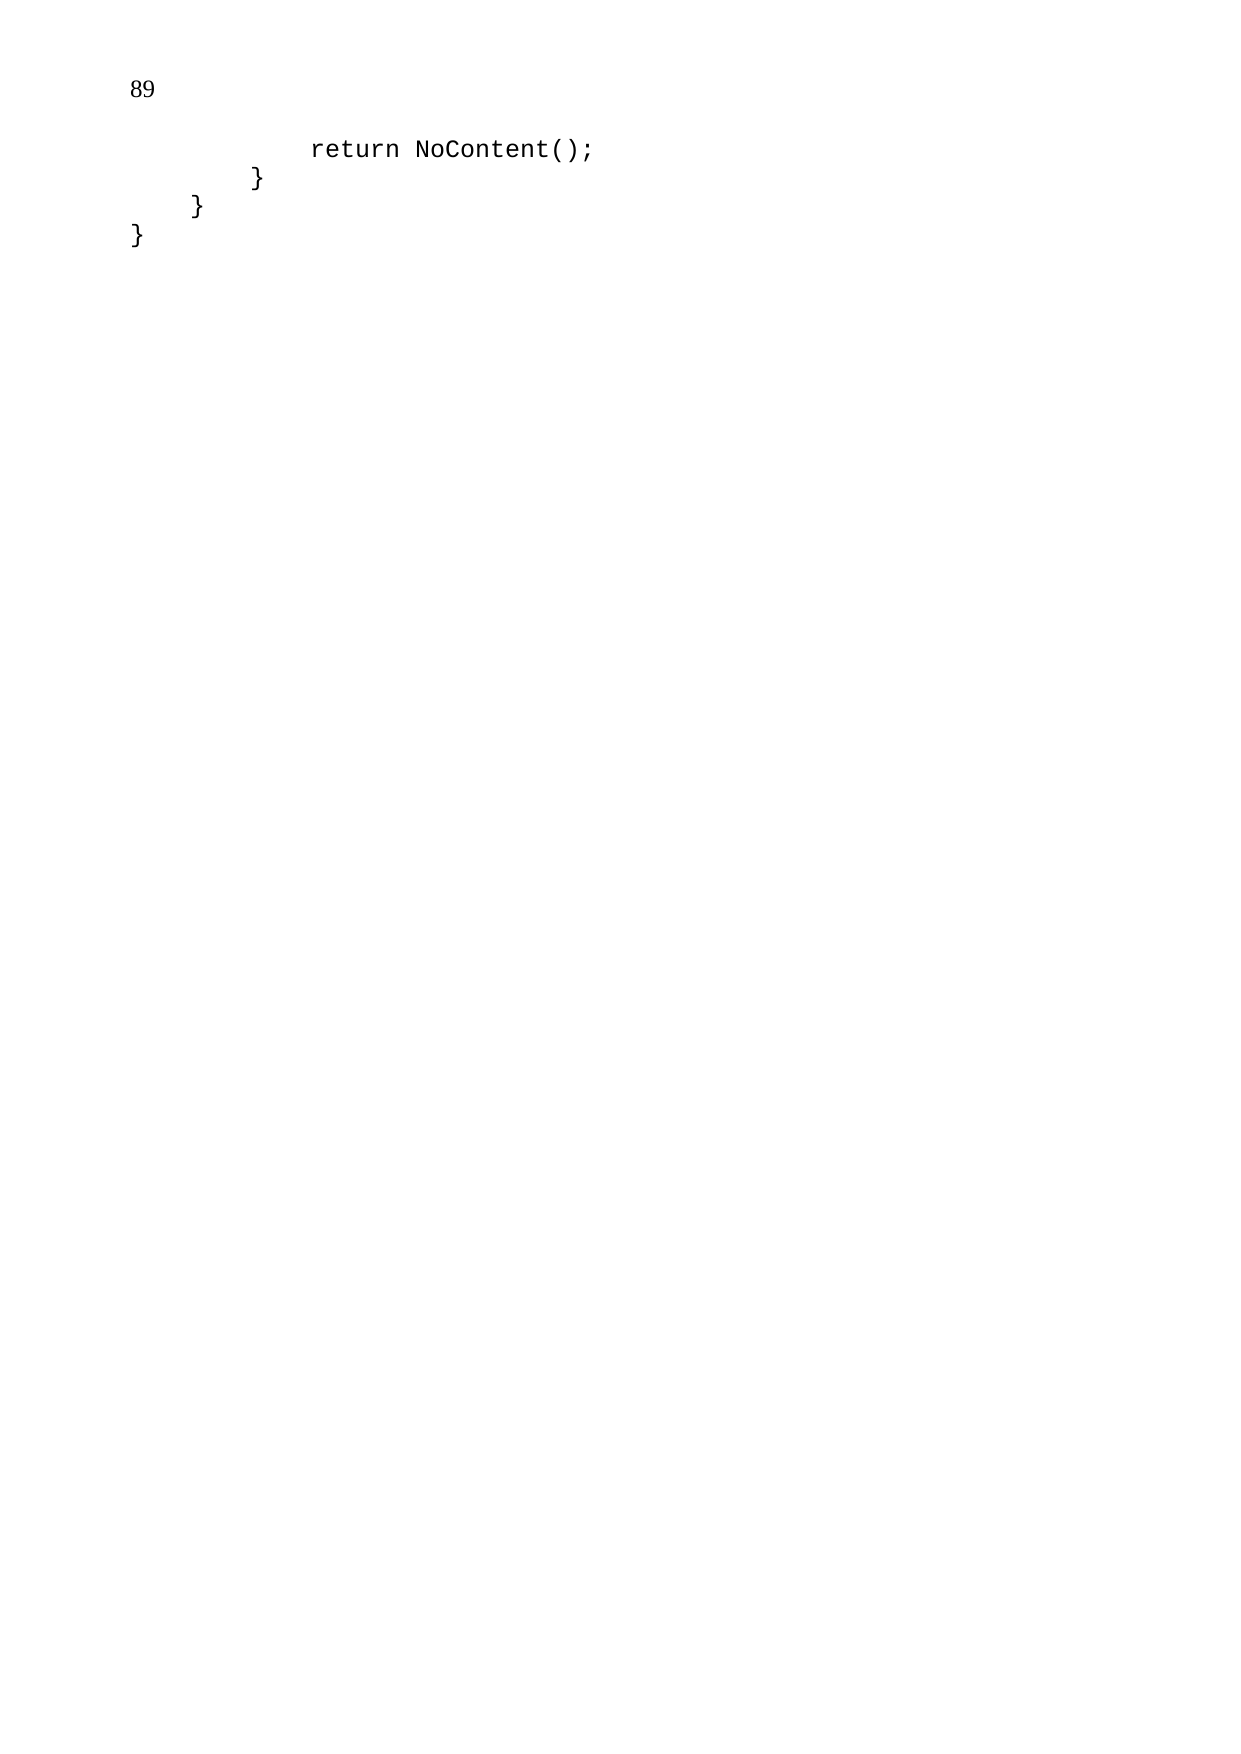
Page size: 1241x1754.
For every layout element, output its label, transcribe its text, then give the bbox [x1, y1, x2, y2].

text } [130, 221, 1187, 249]
text } [130, 193, 1187, 221]
text return NoContent(); [130, 136, 1187, 164]
text } [130, 164, 1187, 193]
